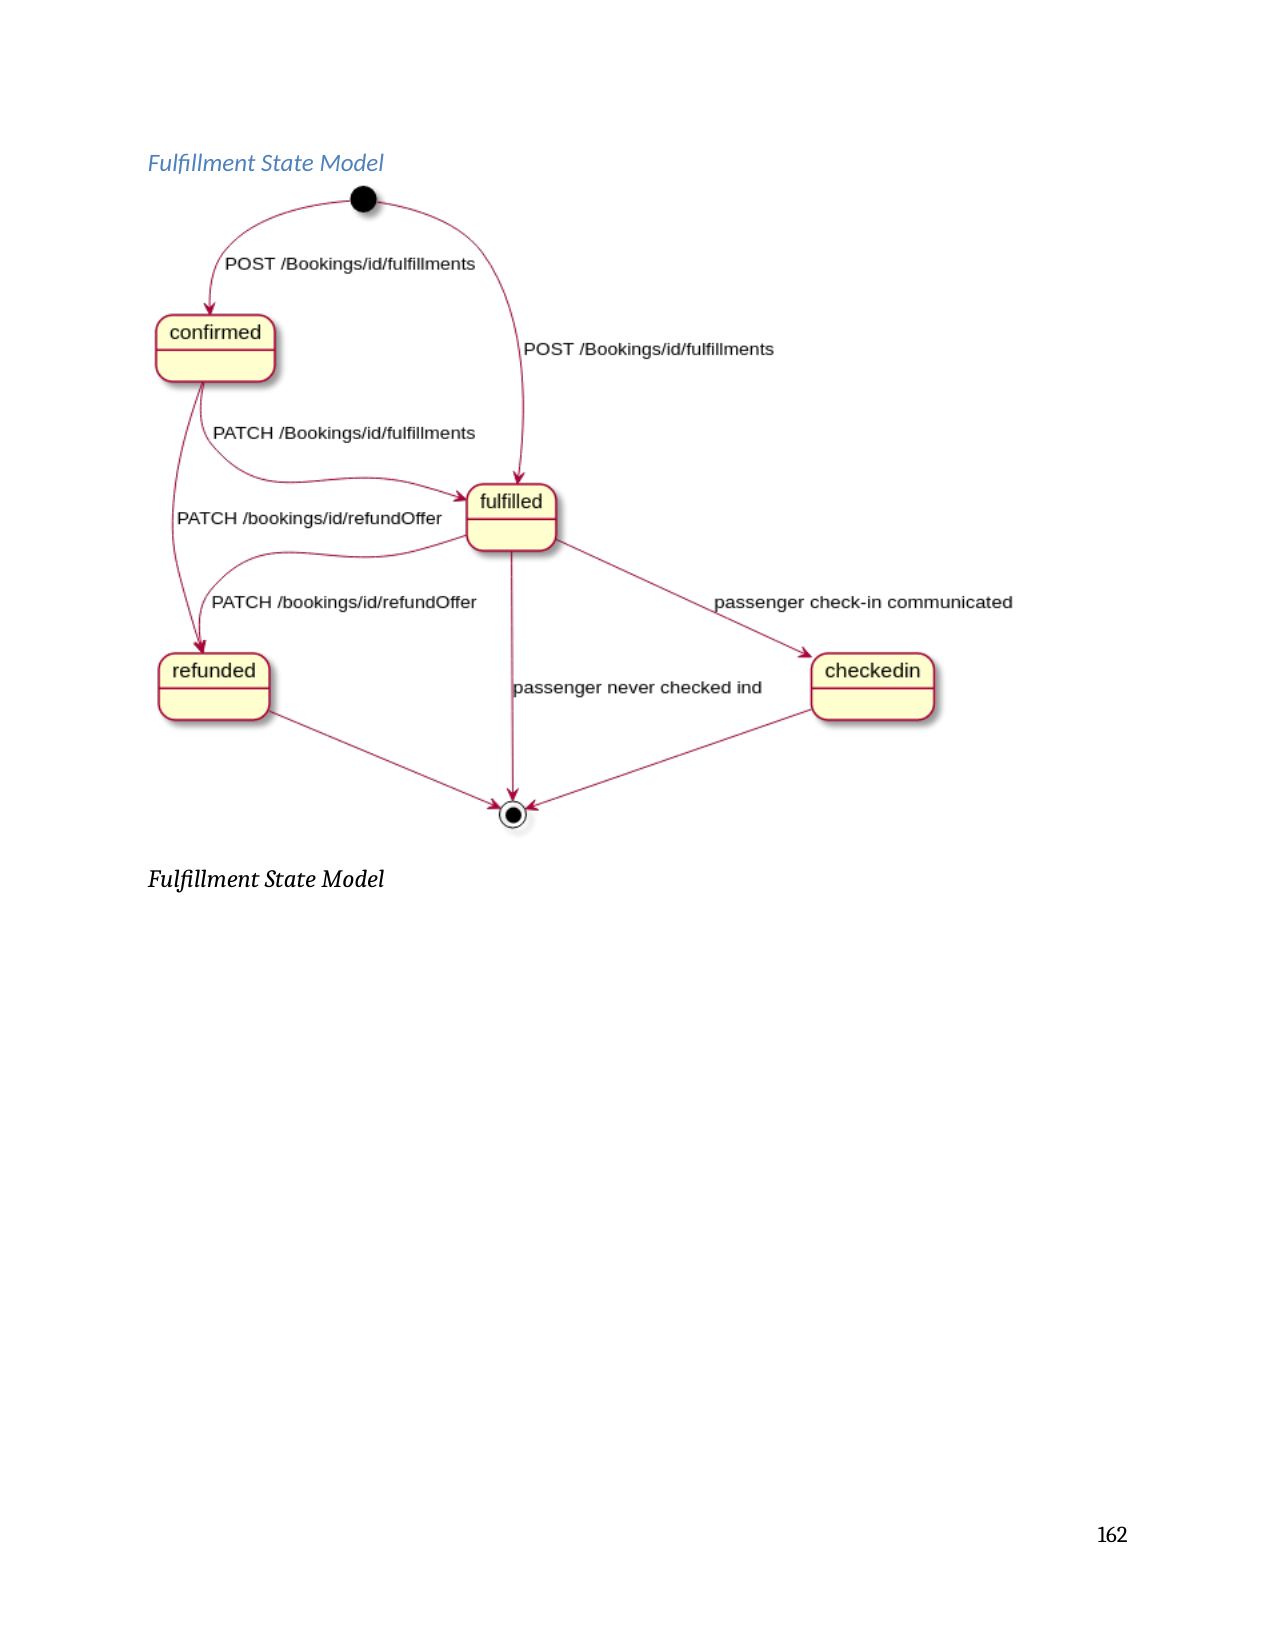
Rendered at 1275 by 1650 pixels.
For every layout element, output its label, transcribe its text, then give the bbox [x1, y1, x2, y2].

text Fulfillment State Model [148, 865, 1127, 894]
picture [147, 178, 1023, 844]
subtitle Fulfillment State Model [148, 148, 1127, 178]
